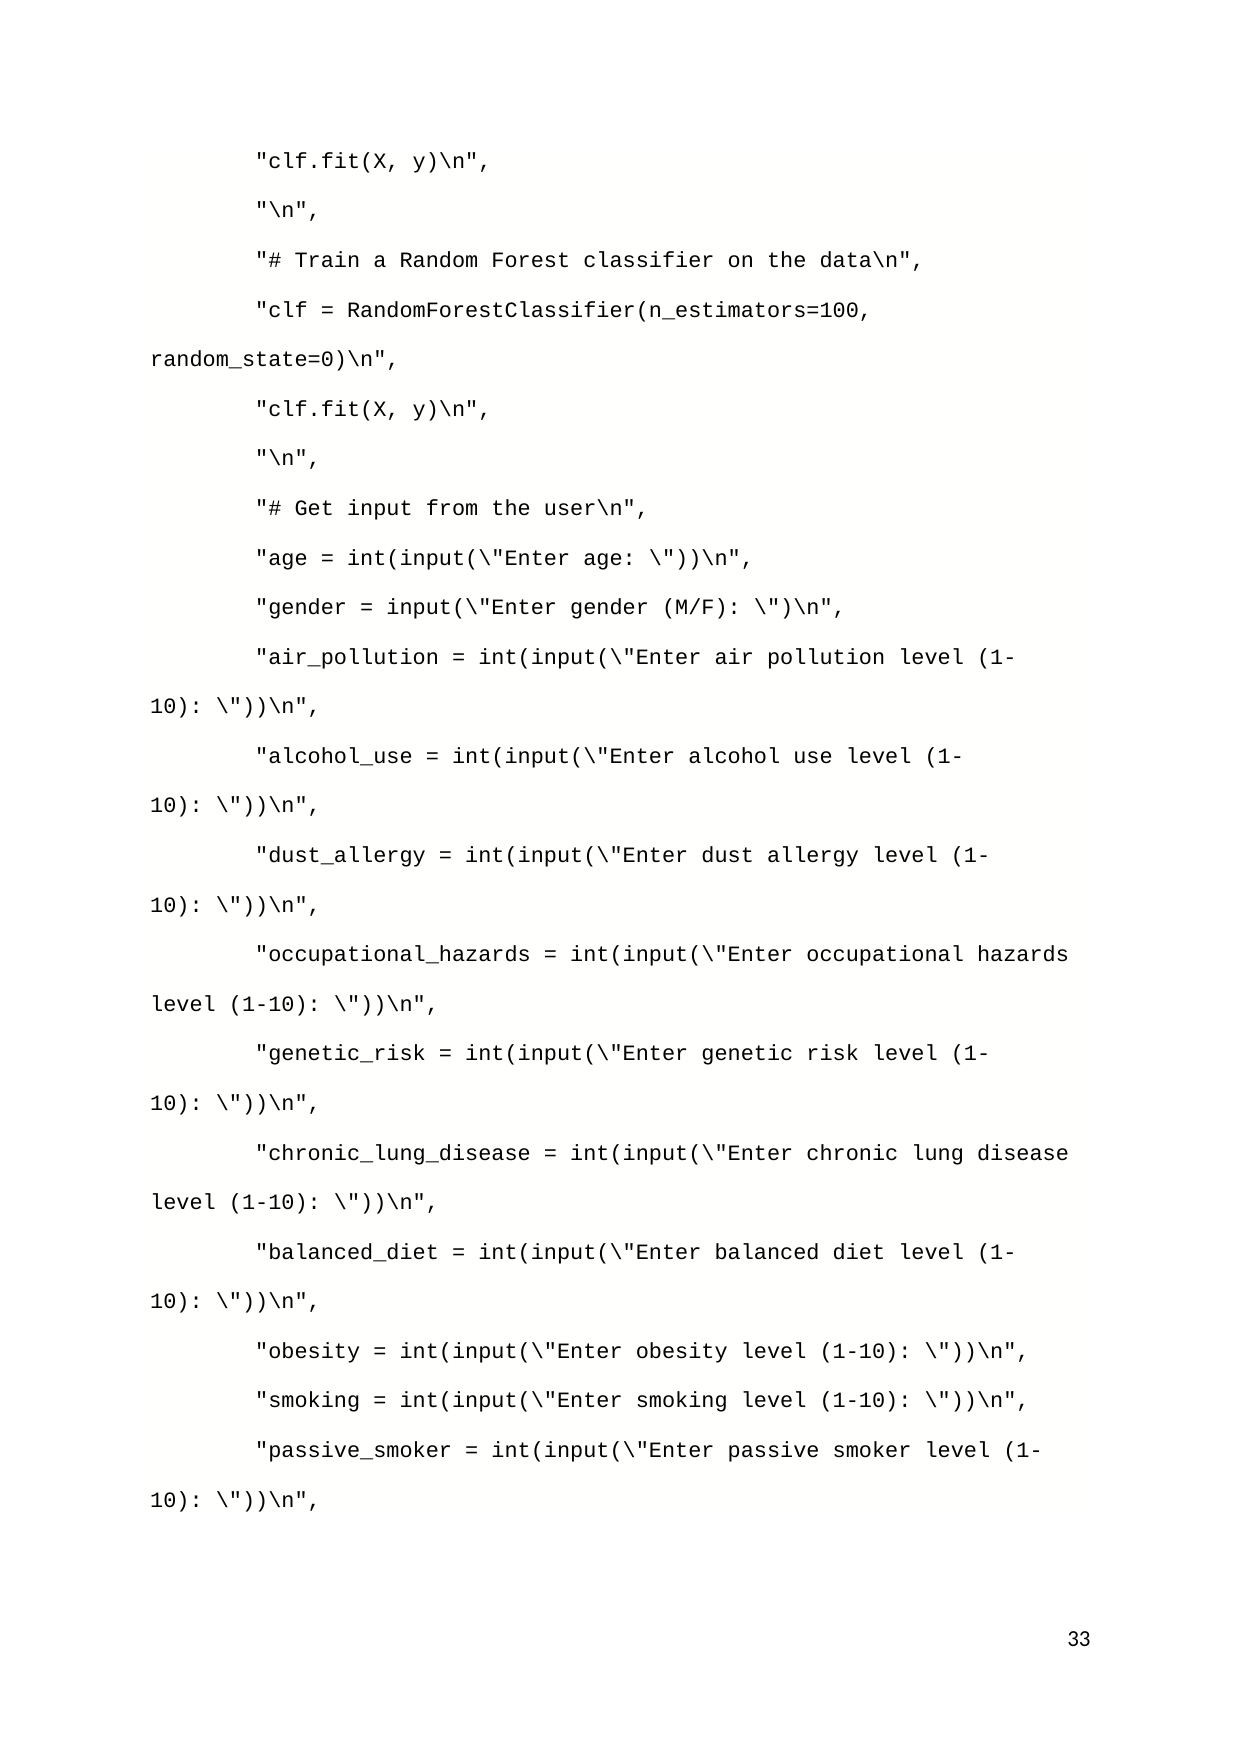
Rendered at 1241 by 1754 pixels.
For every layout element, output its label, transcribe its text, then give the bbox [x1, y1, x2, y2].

text "clf.fit(X, y)\n", [150, 150, 1090, 175]
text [150, 249, 1090, 274]
text "occupational_hazards = int(input(\"Enter occupational hazards level (1-10): \"))\n", [150, 943, 1090, 1018]
text "balanced_diet = int(input(\"Enter balanced diet level (1-10): \"))\n", [150, 1241, 1090, 1315]
text "genetic_risk = int(input(\"Enter genetic risk level (1-10): \"))\n", [150, 1042, 1090, 1117]
text "clf.fit(X, y)\n", [150, 398, 1090, 423]
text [150, 299, 1090, 373]
text "dust_allergy = int(input(\"Enter dust allergy level (1-10): \"))\n", [150, 844, 1090, 918]
text "\n", [150, 447, 1090, 472]
text "alcohol_use = int(input(\"Enter alcohol use level (1-10): \"))\n", [150, 745, 1090, 819]
text "\n", [150, 199, 1090, 224]
text "# Get input from the user\n", [150, 497, 1090, 522]
text "age = int(input(\"Enter age: \"))\n", [150, 547, 1090, 571]
text "passive_smoker = int(input(\"Enter passive smoker level (1-10): \"))\n", [150, 1439, 1090, 1513]
text "air_pollution = int(input(\"Enter air pollution level (1-10): \"))\n", [150, 646, 1090, 720]
text "chronic_lung_disease = int(input(\"Enter chronic lung disease level (1-10): \"))\n", [150, 1142, 1090, 1216]
text "gender = input(\"Enter gender (M/F): \")\n", [150, 596, 1090, 621]
text "smoking = int(input(\"Enter smoking level (1-10): \"))\n", [150, 1389, 1090, 1414]
text "obesity = int(input(\"Enter obesity level (1-10): \"))\n", [150, 1340, 1090, 1365]
